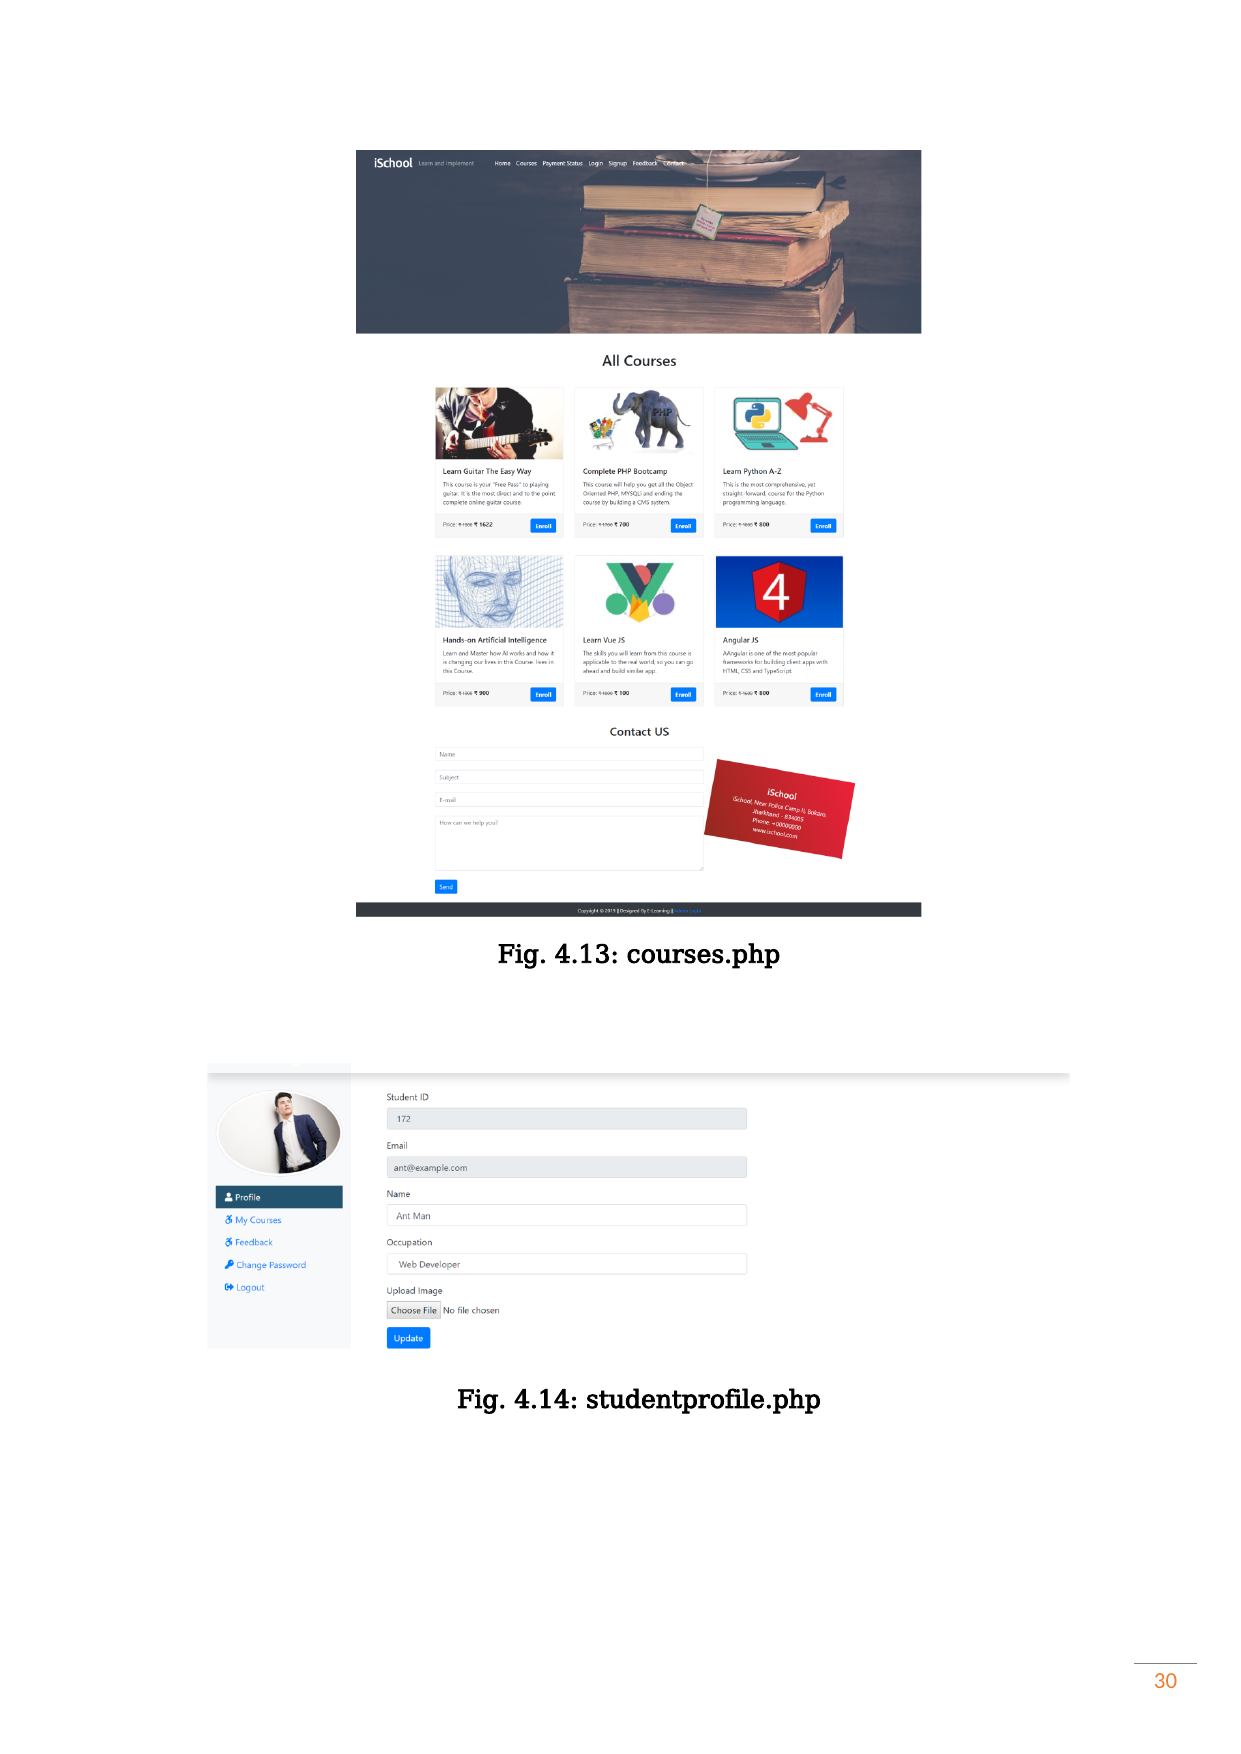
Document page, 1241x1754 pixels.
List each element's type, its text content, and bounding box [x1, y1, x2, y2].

picture [207, 1040, 1070, 1363]
picture [356, 150, 922, 917]
text Fig. 4.14: studentprofile.php [187, 1383, 1090, 1413]
text Fig. 4.13: courses.php [187, 938, 1090, 968]
